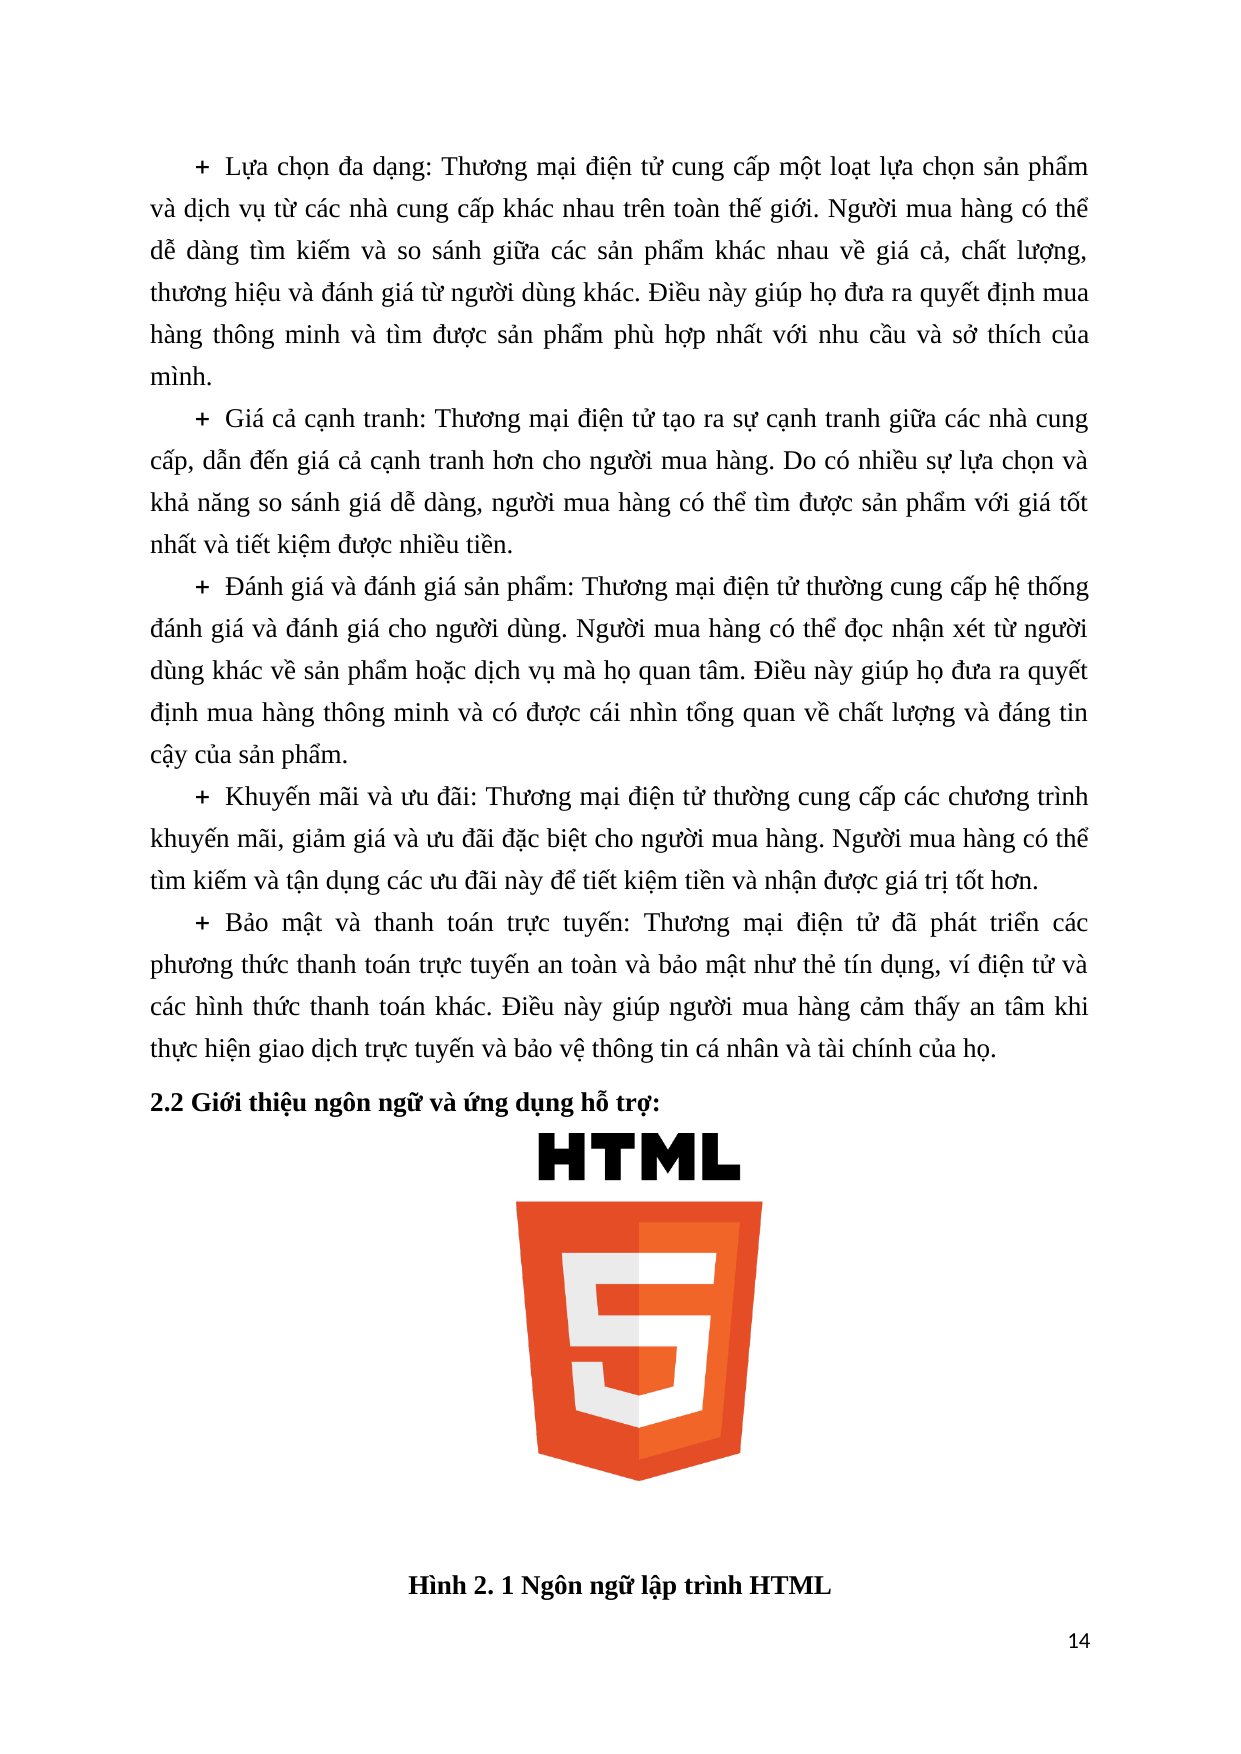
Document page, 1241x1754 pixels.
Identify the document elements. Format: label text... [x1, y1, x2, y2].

list Đánh giá và đánh giá sản phẩm: Thương mại điện tử thường cung cấp hệ thống đánh giá và đánh giá cho người dùng. Người mua hàng có thể đọc nhận xét từ người dùng khác về sản phẩm hoặc dịch vụ mà họ quan tâm. Điều này giúp họ đưa ra quyết định mua hàng thông minh và có được cái nhìn tổng quan về chất lượng và đáng tin cậy của sản phẩm. [150, 570, 1090, 769]
text Hình 2. 1 Ngôn ngữ lập trình HTML [150, 1569, 1090, 1600]
list Khuyến mãi và ưu đãi: Thương mại điện tử thường cung cấp các chương trình khuyến mãi, giảm giá và ưu đãi đặc biệt cho người mua hàng. Người mua hàng có thể tìm kiếm và tận dụng các ưu đãi này để tiết kiệm tiền và nhận được giá trị tốt hơn. [150, 780, 1090, 895]
list Giá cả cạnh tranh: Thương mại điện tử tạo ra sự cạnh tranh giữa các nhà cung cấp, dẫn đến giá cả cạnh tranh hơn cho người mua hàng. Do có nhiều sự lựa chọn và khả năng so sánh giá dễ dàng, người mua hàng có thể tìm được sản phẩm với giá tốt nhất và tiết kiệm được nhiều tiền. [150, 402, 1090, 559]
list Lựa chọn đa dạng: Thương mại điện tử cung cấp một loạt lựa chọn sản phẩm và dịch vụ từ các nhà cung cấp khác nhau trên toàn thế giới. Người mua hàng có thể dễ dàng tìm kiếm và so sánh giữa các sản phẩm khác nhau về giá cả, chất lượng, thương hiệu và đánh giá từ người dùng khác. Điều này giúp họ đưa ra quyết định mua hàng thông minh và tìm được sản phẩm phù hợp nhất với nhu cầu và sở thích của mình. [150, 150, 1090, 391]
picture [465, 1133, 813, 1481]
list Bảo mật và thanh toán trực tuyến: Thương mại điện tử đã phát triển các phương thức thanh toán trực tuyến an toàn và bảo mật như thẻ tín dụng, ví điện tử và các hình thức thanh toán khác. Điều này giúp người mua hàng cảm thấy an tâm khi thực hiện giao dịch trực tuyến và bảo vệ thông tin cá nhân và tài chính của họ. [150, 906, 1090, 1063]
text 2.2 Giới thiệu ngôn ngữ và ứng dụng hỗ trợ: [150, 1087, 1090, 1118]
